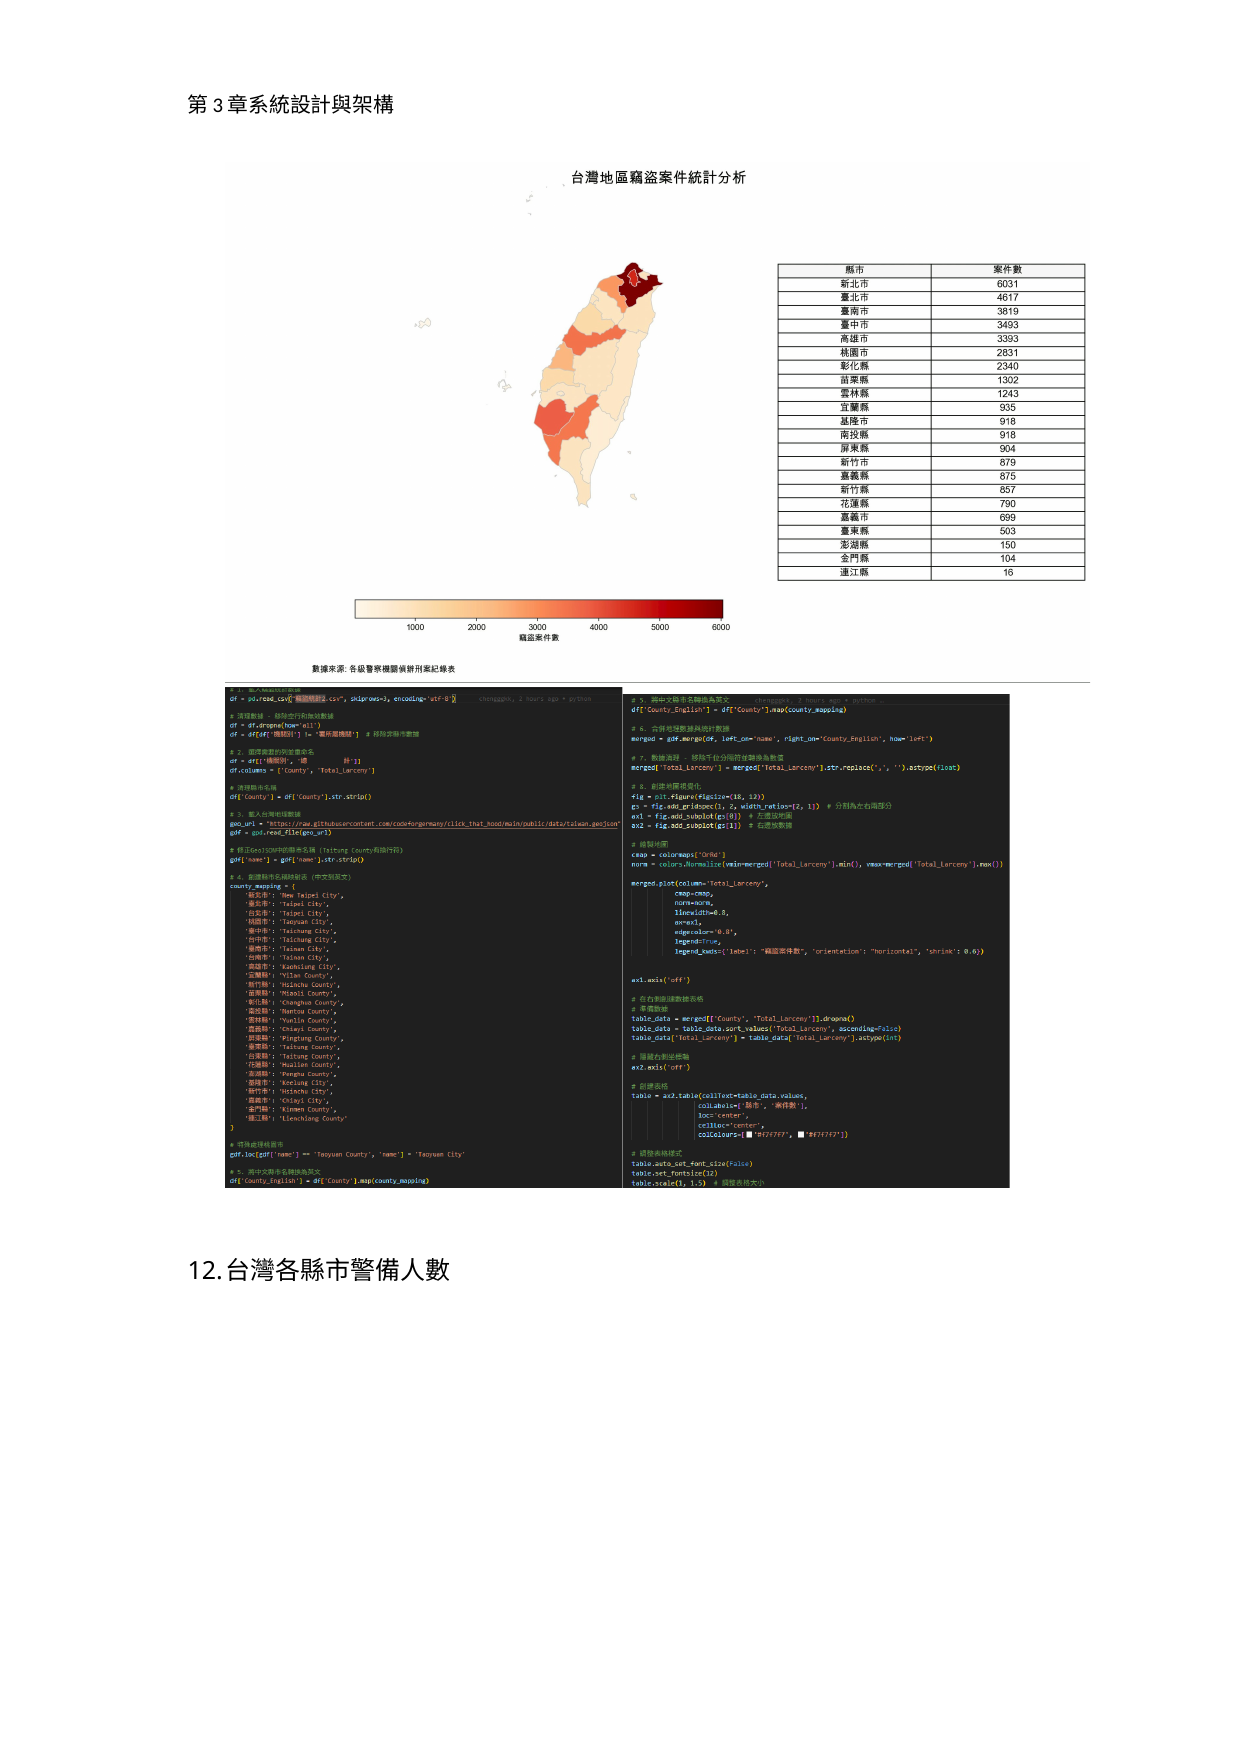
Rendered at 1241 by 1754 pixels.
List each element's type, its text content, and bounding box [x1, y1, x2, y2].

picture [225, 162, 1091, 683]
list 台灣各縣市警備人數 [187, 1250, 1053, 1287]
picture [225, 687, 1010, 1188]
